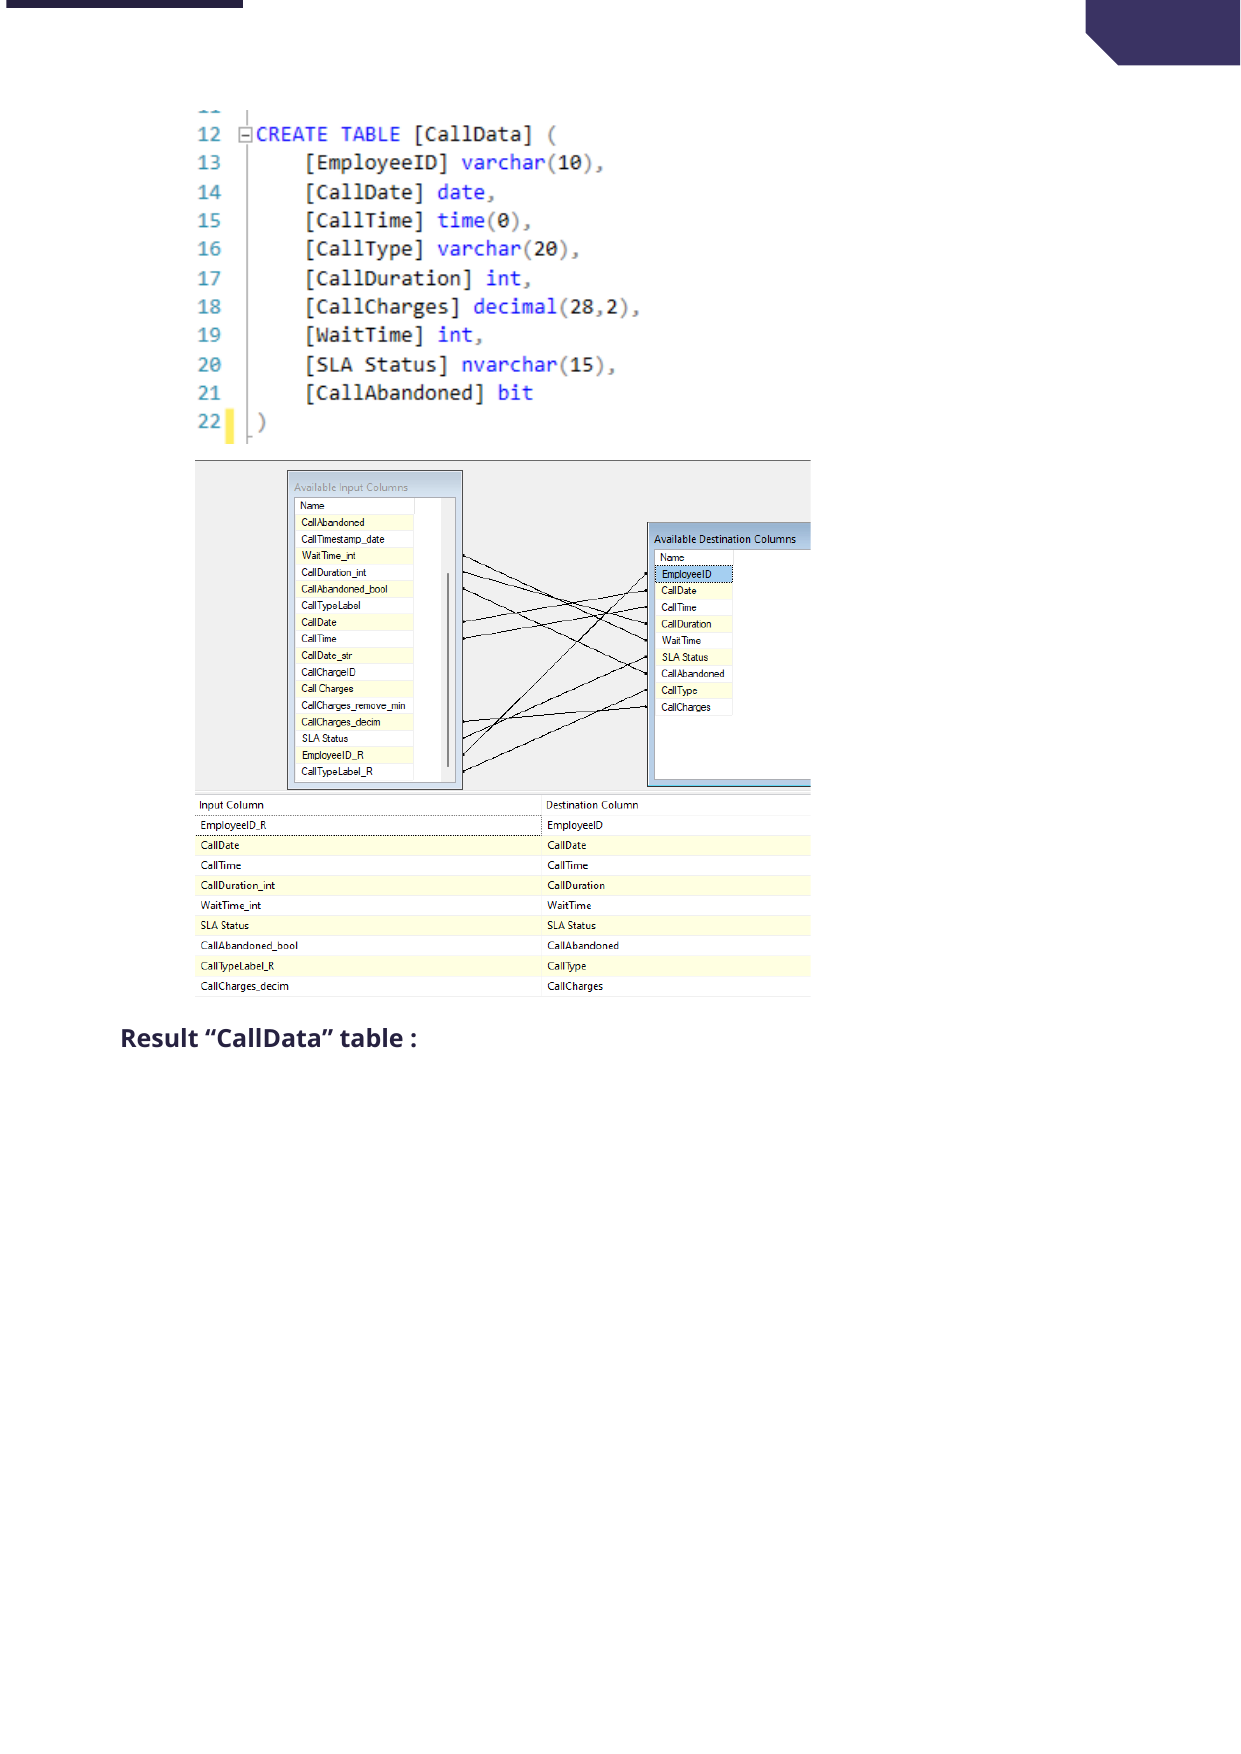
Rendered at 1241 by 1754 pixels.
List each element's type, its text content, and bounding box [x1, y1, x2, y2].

picture [195, 110, 686, 444]
picture [195, 460, 811, 1004]
text Result “CallData” table : [120, 1020, 1120, 1054]
